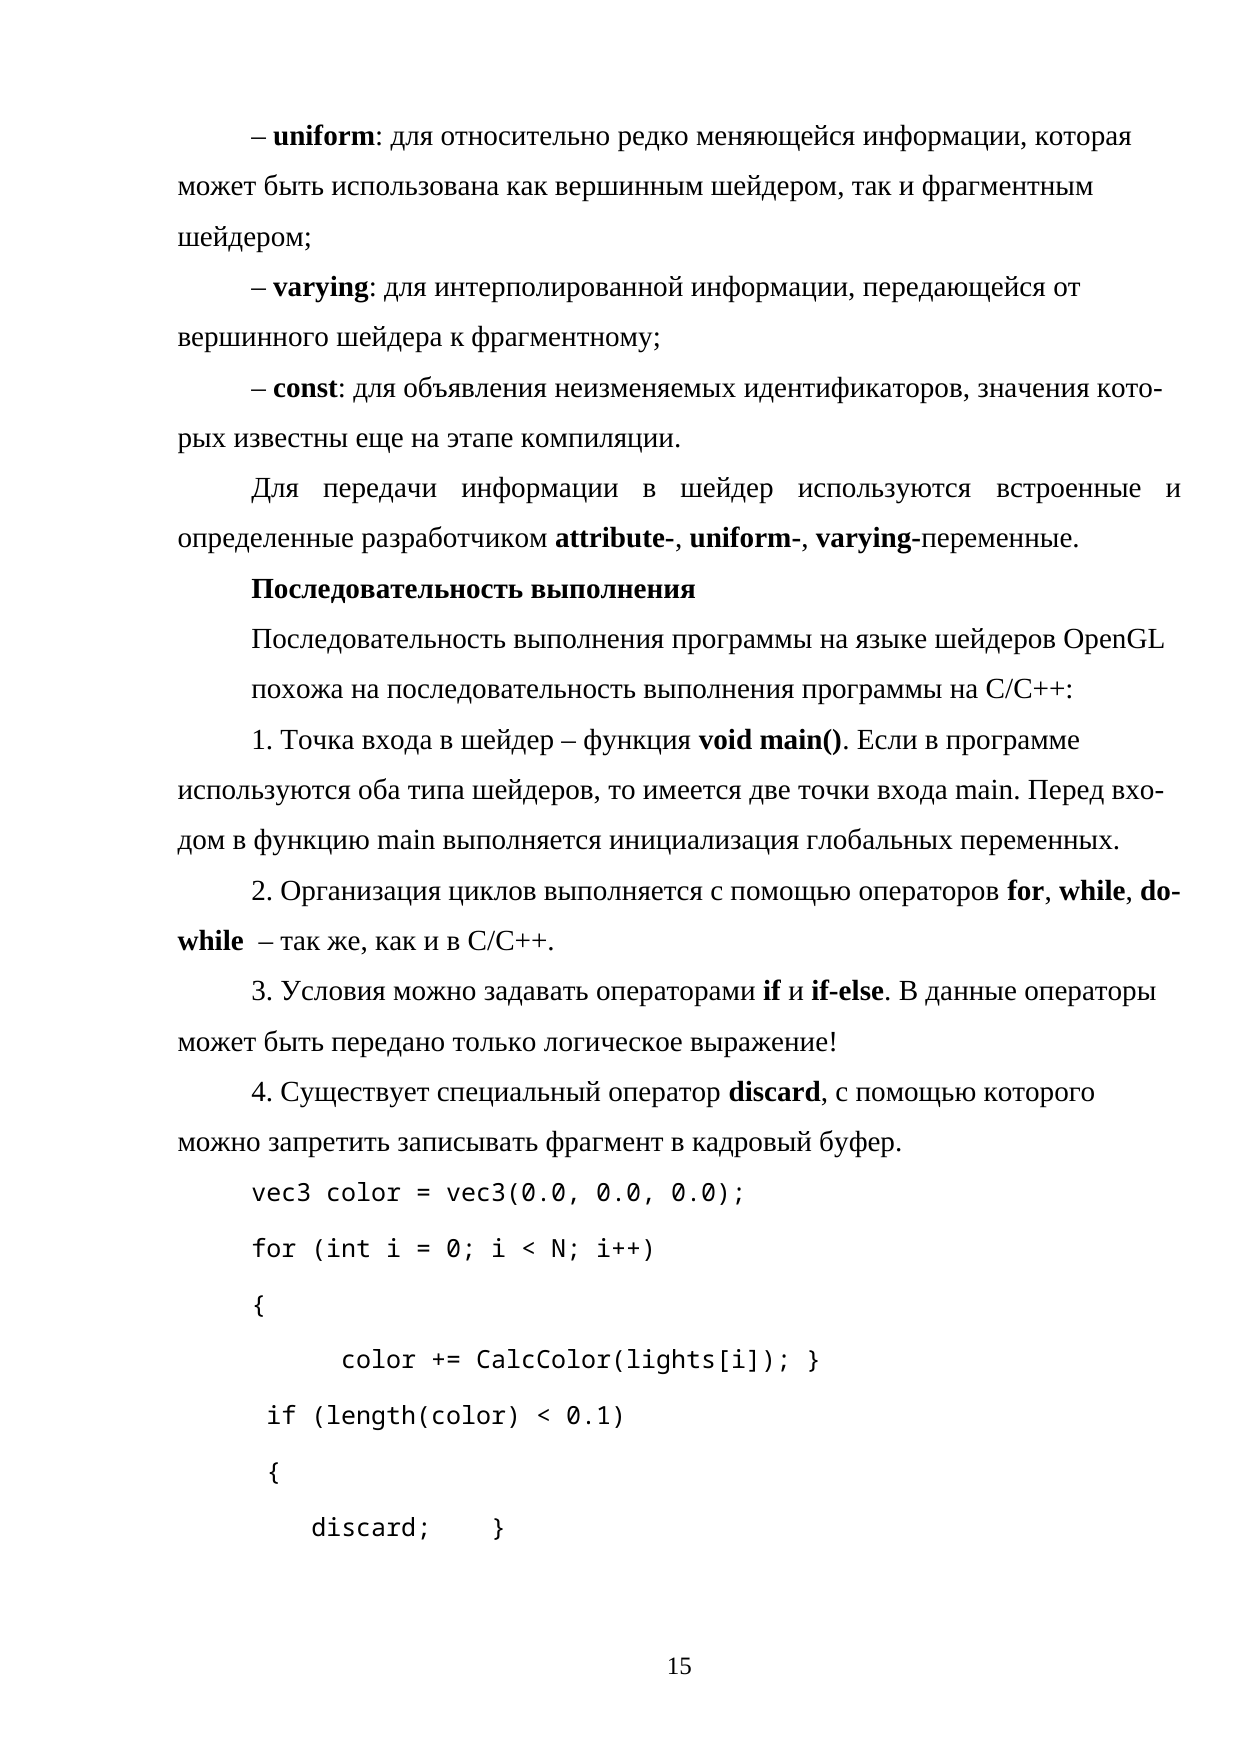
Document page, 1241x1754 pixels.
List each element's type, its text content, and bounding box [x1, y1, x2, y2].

text { [177, 1286, 1181, 1320]
text color += CalcColor(lights[i]); } [177, 1342, 1181, 1376]
text 2. Организация циклов выполняется с помощью операторов for, while, do-while – так же, как и в C/C++. [177, 873, 1181, 957]
subtitle Последовательность выполнения [177, 571, 1181, 604]
text if (length(color) < 0.1) [177, 1398, 1181, 1432]
text discard; } [177, 1510, 1181, 1544]
text – uniform: для относительно редко меняющейся информации, которая может быть использована как вершинным шейдером, так и фрагментным шейдером; [177, 118, 1181, 252]
text for (int i = 0; i < N; i++) [177, 1231, 1181, 1264]
text { [177, 1454, 1181, 1488]
text 4. Существует специальный оператор discard, с помощью которого можно запретить записывать фрагмент в кадровый буфер. [177, 1074, 1181, 1158]
text Для передачи информации в шейдер используются встроенные и определенные разработчиком attribute-, uniform-, varying-переменные. [177, 470, 1181, 554]
text 1. Точка входа в шейдер – функция void main(). Если в программе используются оба типа шейдеров, то имеется две точки входа main. Перед вхо-дом в функцию main выполняется инициализация глобальных переменных. [177, 722, 1181, 856]
text 3. Условия можно задавать операторами if и if-else. В данные операторы может быть передано только логическое выражение! [177, 973, 1181, 1057]
text – const: для объявления неизменяемых идентификаторов, значения кото-рых известны еще на этапе компиляции. [177, 370, 1181, 453]
text vec3 color = vec3(0.0, 0.0, 0.0); [177, 1175, 1181, 1209]
text – varying: для интерполированной информации, передающейся от вершинного шейдера к фрагментному; [177, 269, 1181, 353]
text похожа на последовательность выполнения программы на C/C++: [177, 672, 1181, 705]
text Последовательность выполнения программы на языке шейдеров OpenGL [177, 621, 1181, 655]
